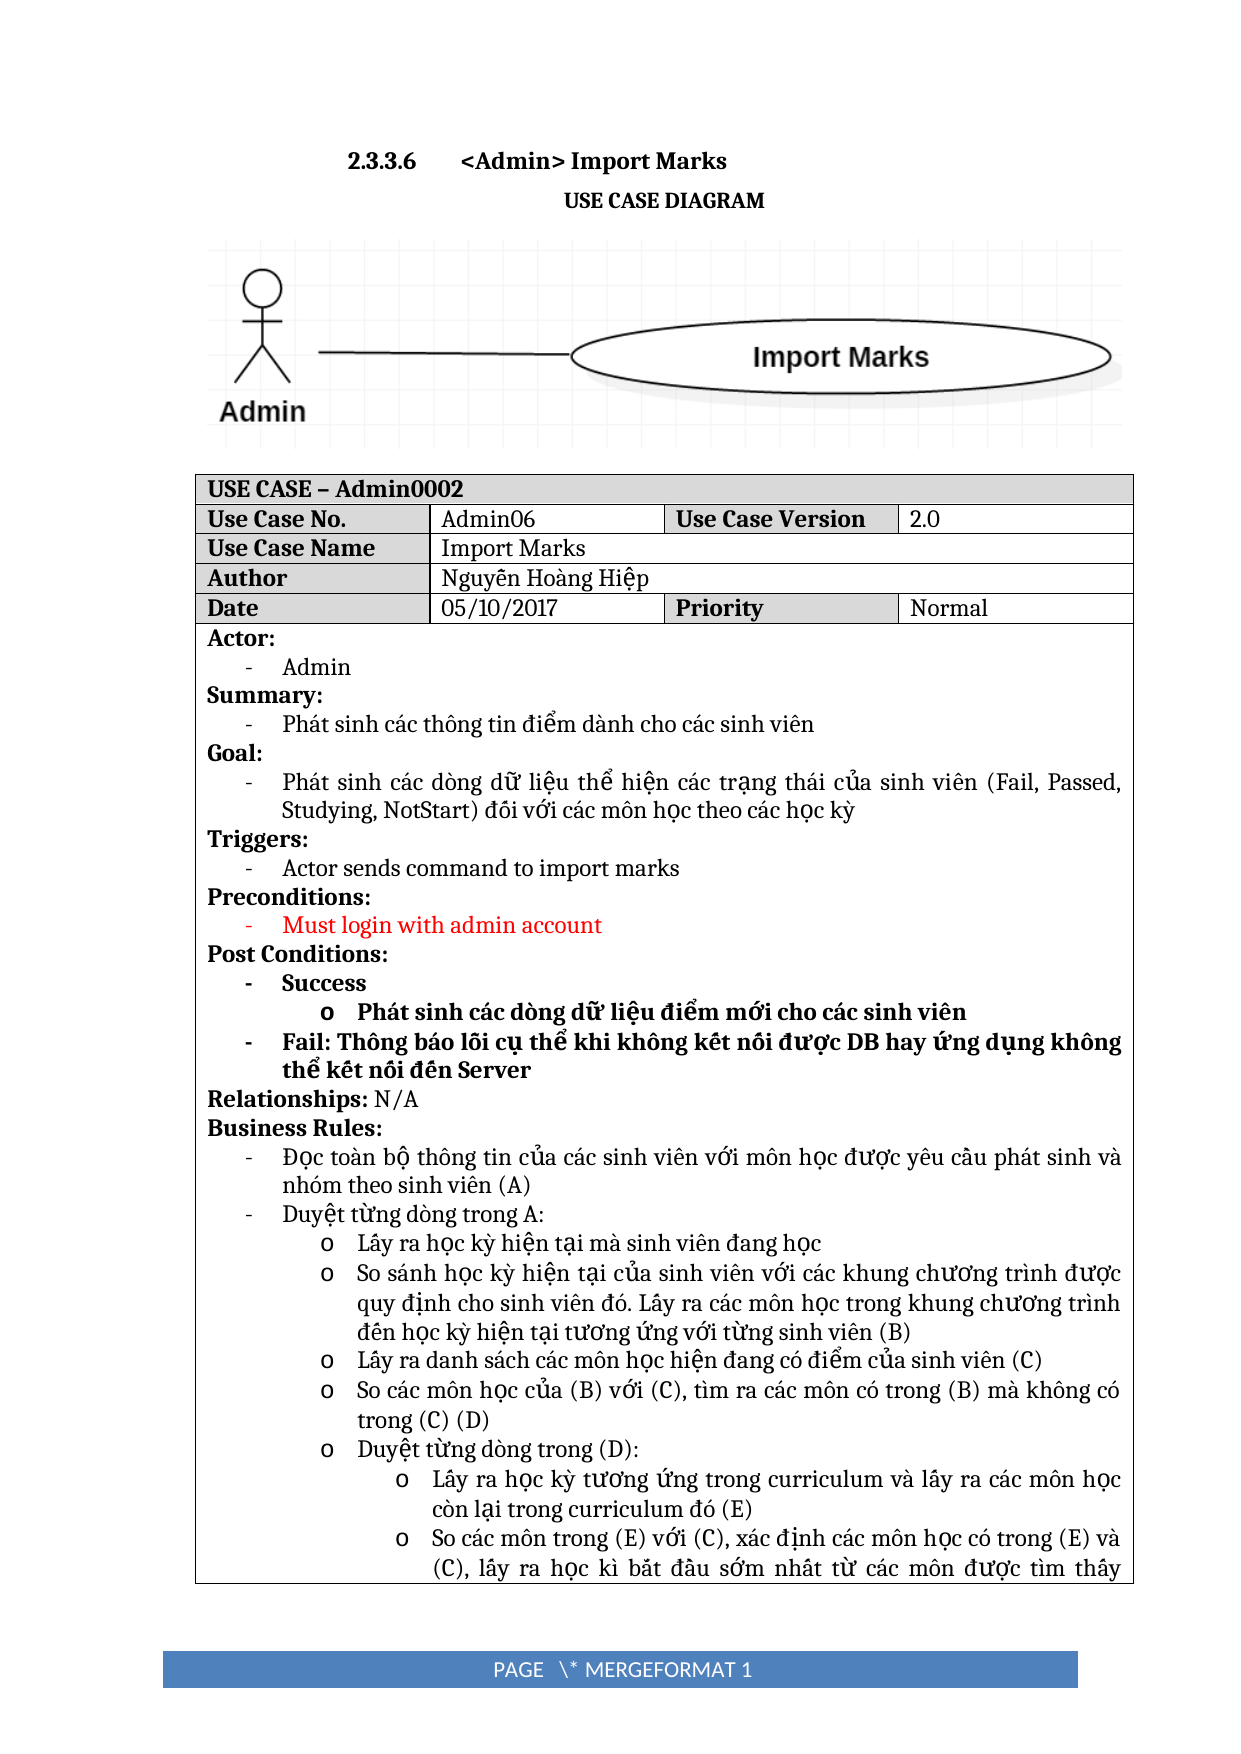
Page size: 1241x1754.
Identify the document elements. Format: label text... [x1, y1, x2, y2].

table_cell Use Case No. [196, 505, 429, 533]
table_cell Nguyễn Hoàng Hiệp [431, 564, 1133, 593]
table_cell Date [196, 594, 429, 623]
table_cell Author [196, 564, 429, 593]
table_header USE CASE – Admin0002 [196, 475, 1133, 503]
table_cell Use Case Name [196, 534, 429, 563]
table_cell Admin06 [431, 505, 664, 533]
picture [207, 239, 1122, 449]
table_cell Normal [899, 594, 1133, 623]
text USE CASE DIAGRAM [207, 188, 1122, 214]
table_cell Import Marks [431, 534, 1133, 563]
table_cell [196, 624, 1133, 1582]
table_cell 2.0 [899, 505, 1133, 533]
table_cell Priority [665, 594, 898, 623]
table_cell 05/10/2017 [431, 594, 664, 623]
subtitle <Admin> Import Marks [348, 147, 1122, 176]
table_cell Use Case Version [665, 505, 898, 533]
